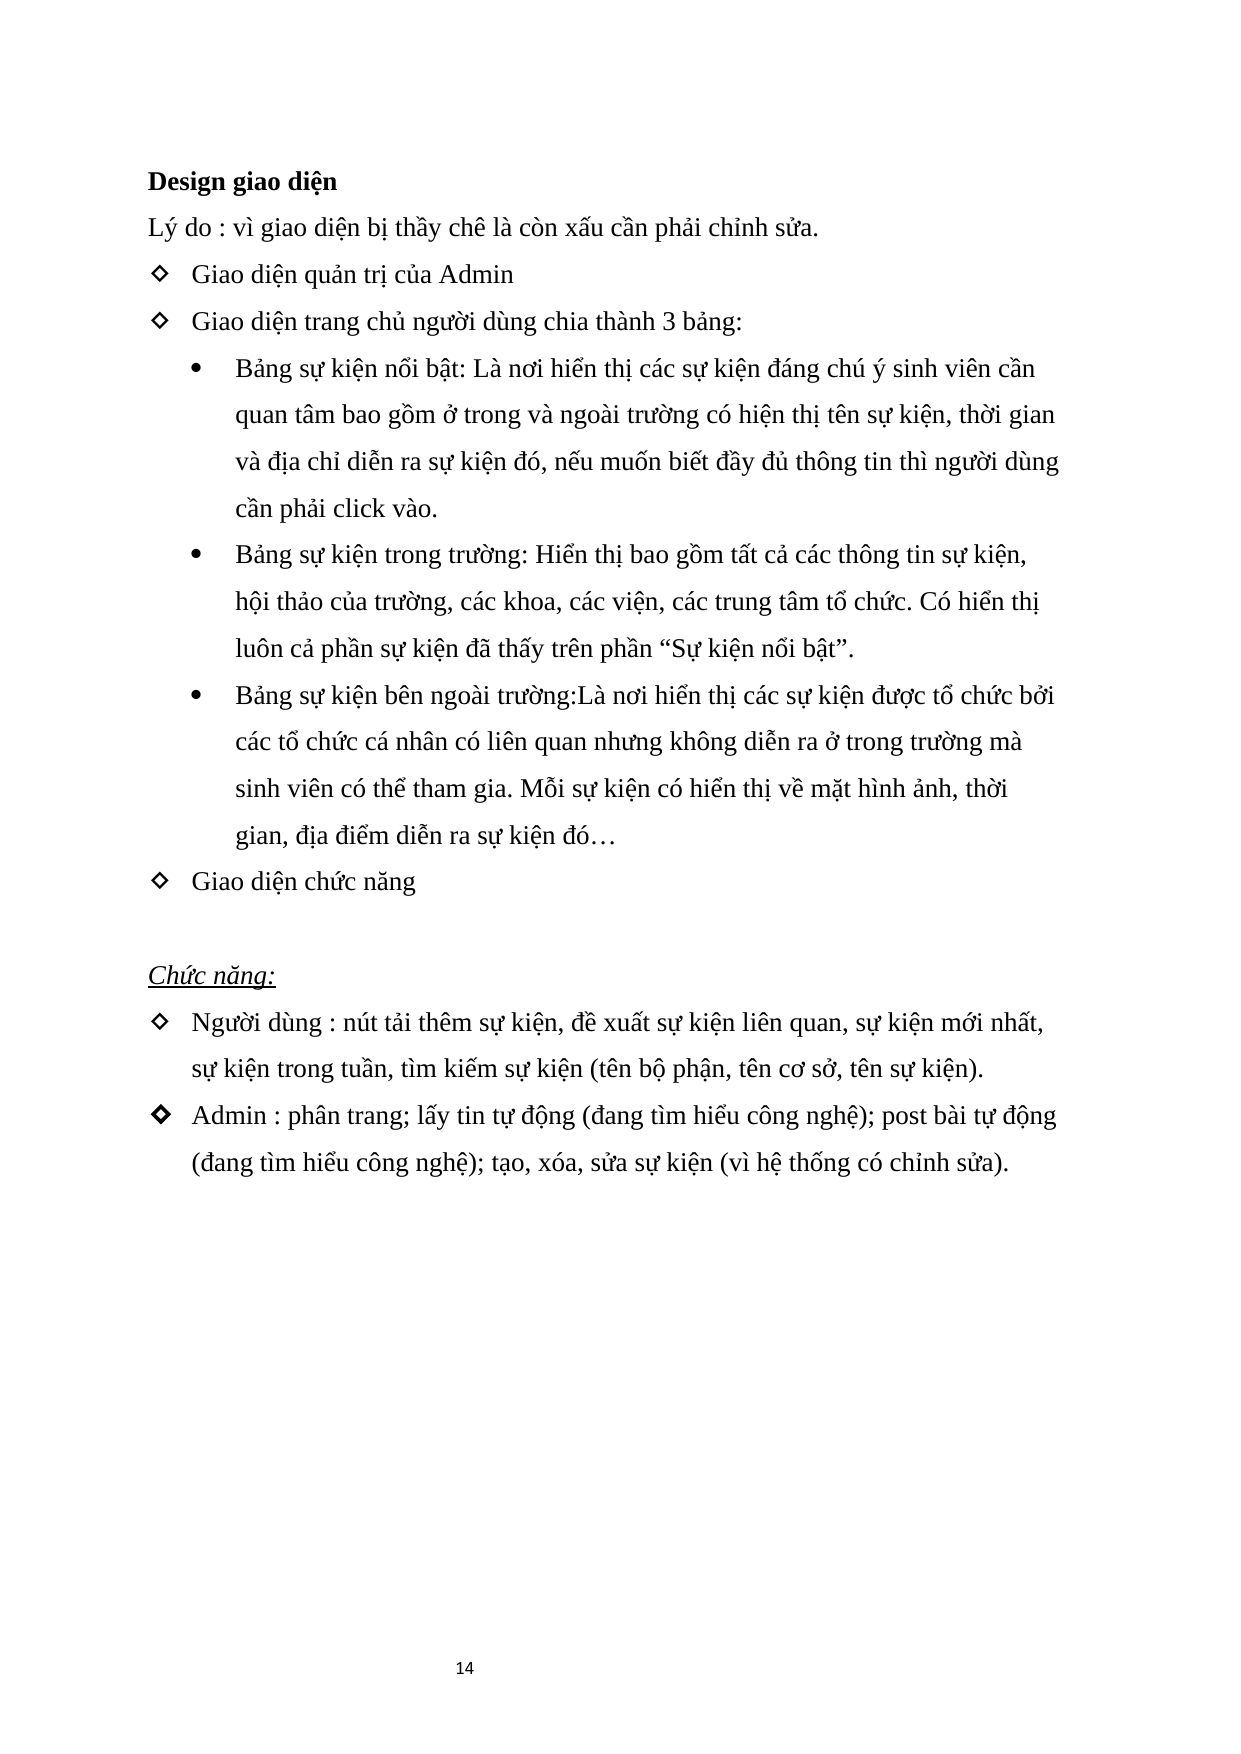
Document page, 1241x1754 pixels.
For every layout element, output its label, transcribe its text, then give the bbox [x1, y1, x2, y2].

list Bảng sự kiện nổi bật: Là nơi hiển thị các sự kiện đáng chú ý sinh viên cần quan tâm bao gồm ở trong và ngoài trường có hiện thị tên sự kiện, thời gian và địa chỉ diễn ra sự kiện đó, nếu muốn biết đầy đủ thông tin thì người dùng cần phải click vào. [191, 352, 1063, 523]
list Giao diện trang chủ người dùng chia thành 3 bảng: [148, 305, 1063, 336]
list Chức năng: [148, 959, 1063, 990]
list Bảng sự kiện trong trường: Hiển thị bao gồm tất cả các thông tin sự kiện, hội thảo của trường, các khoa, các viện, các trung tâm tổ chức. Có hiển thị luôn cả phần sự kiện đã thấy trên phần “Sự kiện nổi bật”. [191, 539, 1063, 663]
list Admin : phân trang; lấy tin tự động (đang tìm hiểu công nghệ); post bài tự động (đang tìm hiểu công nghệ); tạo, xóa, sửa sự kiện (vì hệ thống có chỉnh sửa). [148, 1099, 1063, 1177]
list Design giao diện [148, 165, 1063, 196]
list Người dùng : nút tải thêm sự kiện, đề xuất sự kiện liên quan, sự kiện mới nhất, sự kiện trong tuần, tìm kiếm sự kiện (tên bộ phận, tên cơ sở, tên sự kiện). [148, 1006, 1063, 1084]
list Lý do : vì giao diện bị thầy chê là còn xấu cần phải chỉnh sửa. [148, 211, 1063, 243]
list Bảng sự kiện bên ngoài trường:Là nơi hiển thị các sự kiện được tổ chức bởi các tổ chức cá nhân có liên quan nhưng không diễn ra ở trong trường mà sinh viên có thể tham gia. Mỗi sự kiện có hiển thị về mặt hình ảnh, thời gian, địa điểm diễn ra sự kiện đó… [191, 679, 1063, 850]
list Giao diện chức năng [148, 866, 1063, 897]
list Giao diện quản trị của Admin [148, 258, 1063, 289]
